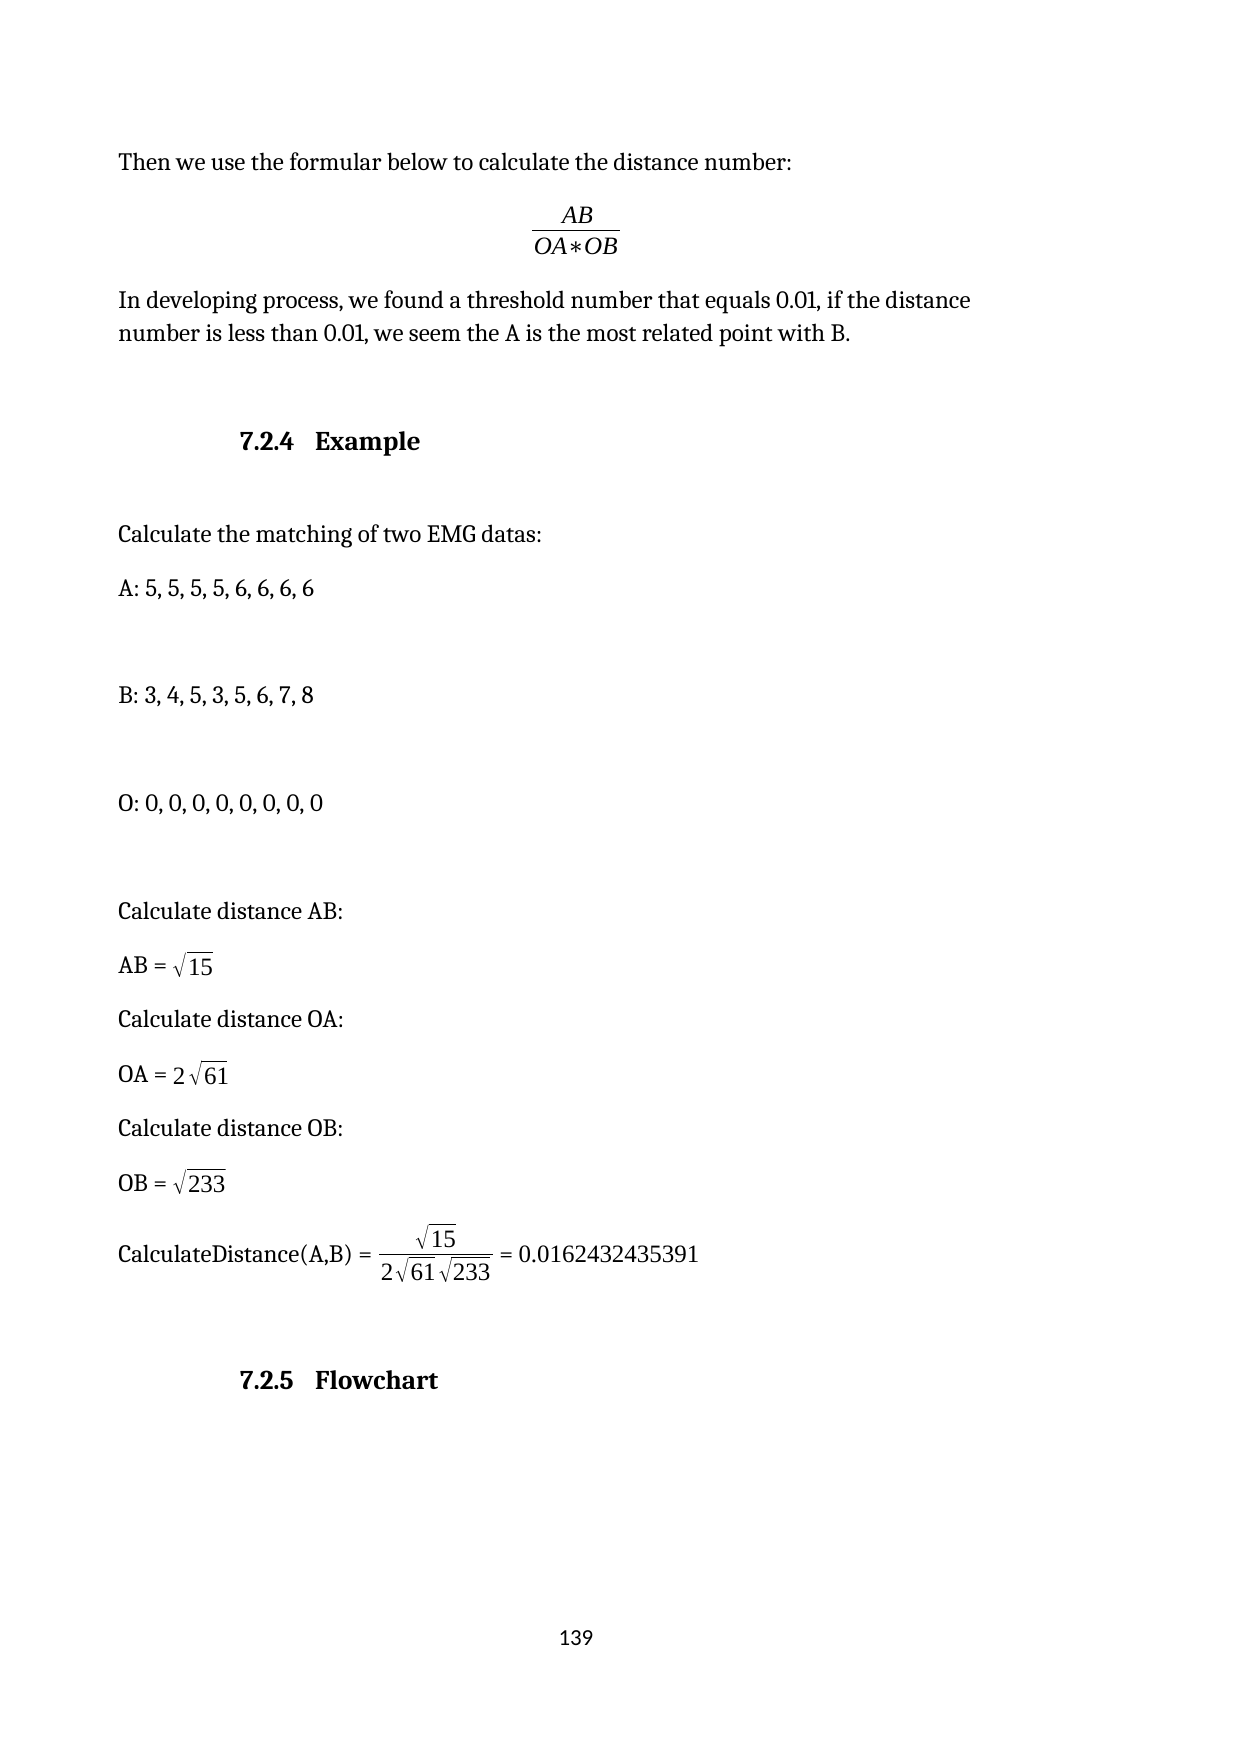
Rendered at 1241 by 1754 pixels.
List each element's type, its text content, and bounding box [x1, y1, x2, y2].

text Calculate distance OB: [118, 1114, 1033, 1143]
text B: 3, 4, 5, 3, 5, 6, 7, 8 [118, 681, 1033, 710]
text Calculate distance AB: [118, 897, 1033, 925]
text OB = [118, 1168, 1033, 1198]
text In developing process, we found a threshold number that equals 0.01, if the distance number is less than 0.01, we seem the A is the most related point with B. [118, 286, 1033, 347]
text OA = [118, 1059, 1033, 1089]
text AB = [118, 950, 1033, 980]
text Then we use the formular below to calculate the distance number: [118, 148, 1033, 176]
subtitle Example [240, 426, 1033, 457]
text Calculate the matching of two EMG datas: [118, 519, 1033, 548]
subtitle Flowchart [240, 1365, 1033, 1396]
text CalculateDistance(A,B) = = [118, 1223, 1033, 1286]
text Calculate distance OA: [118, 1005, 1033, 1034]
text O: 0, 0, 0, 0, 0, 0, 0, 0 [118, 789, 1033, 818]
text A: 5, 5, 5, 5, 6, 6, 6, 6 [118, 573, 1033, 602]
